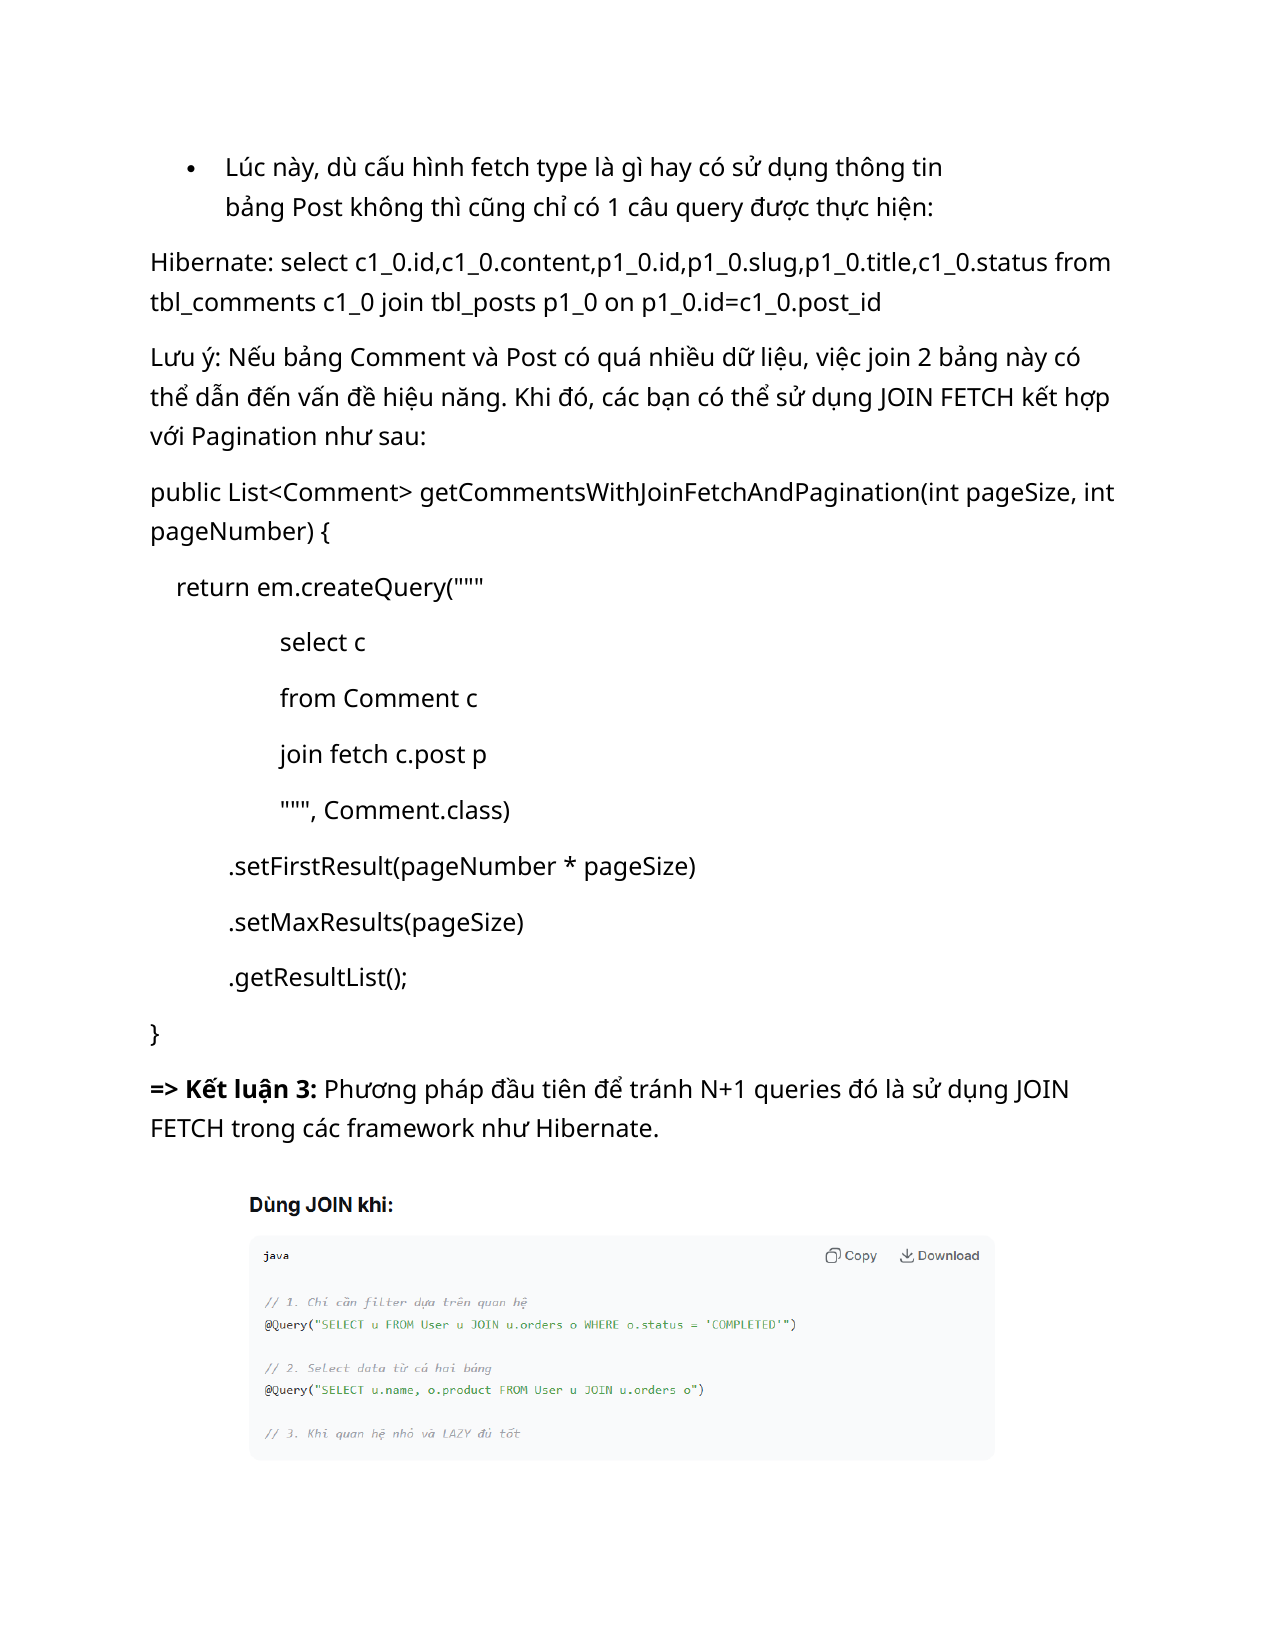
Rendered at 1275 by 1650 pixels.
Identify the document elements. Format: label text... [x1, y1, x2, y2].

text Lưu ý: Nếu bảng Comment và Post có quá nhiều dữ liệu, việc join 2 bảng này có thể dẫn đến vấn đề hiệu năng. Khi đó, các bạn có thể sử dụng JOIN FETCH kết hợp với Pagination như sau: [150, 340, 1125, 452]
text join fetch c.post p [150, 737, 1125, 771]
text .setMaxResults(pageSize) [150, 904, 1125, 938]
text return em.createQuery(""" [150, 569, 1125, 603]
text .setFirstResult(pageNumber * pageSize) [150, 848, 1125, 882]
list Lúc này, dù cấu hình fetch type là gì hay có sử dụng thông tin bảng Post không thì cũng chỉ có 1 câu query được thực hiện: [187, 150, 1125, 223]
text => Kết luận 3: Phương pháp đầu tiên để tránh N+1 queries đó là sử dụng JOIN FETCH trong các framework như Hibernate. [150, 1072, 1125, 1145]
text """, Comment.class) [150, 792, 1125, 827]
picture [150, 1166, 1125, 1472]
text Hibernate: select c1_0.id,c1_0.content,p1_0.id,p1_0.slug,p1_0.title,c1_0.status from tbl_comments c1_0 join tbl_posts p1_0 on p1_0.id=c1_0.post_id [150, 245, 1125, 318]
text public List<Comment> getCommentsWithJoinFetchAndPagination(int pageSize, int pageNumber) { [150, 474, 1125, 547]
text select c [150, 625, 1125, 659]
text .getResultList(); [150, 960, 1125, 994]
text from Comment c [150, 681, 1125, 715]
text } [150, 1016, 1125, 1050]
